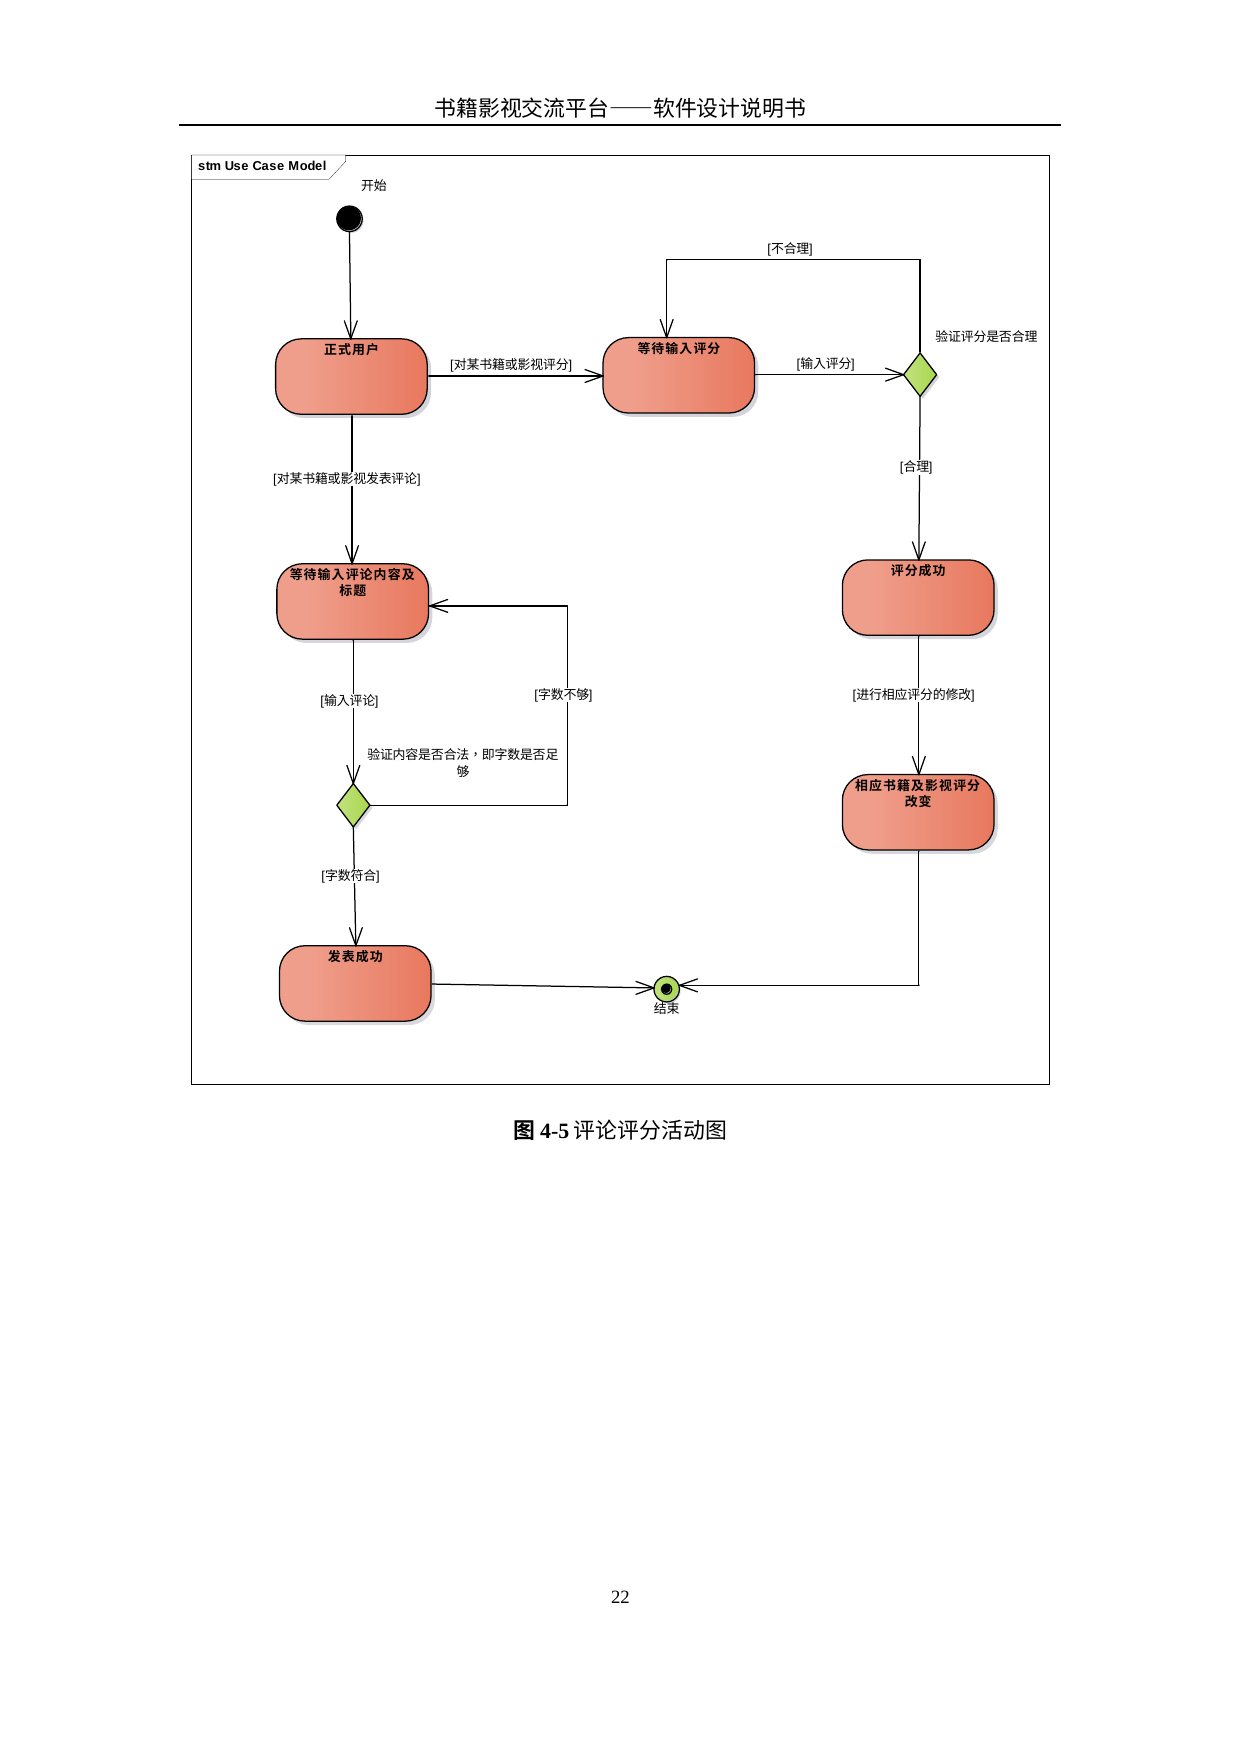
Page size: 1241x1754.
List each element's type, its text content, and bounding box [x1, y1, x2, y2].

text 图4-5评论评分活动图 [187, 154, 1053, 1145]
